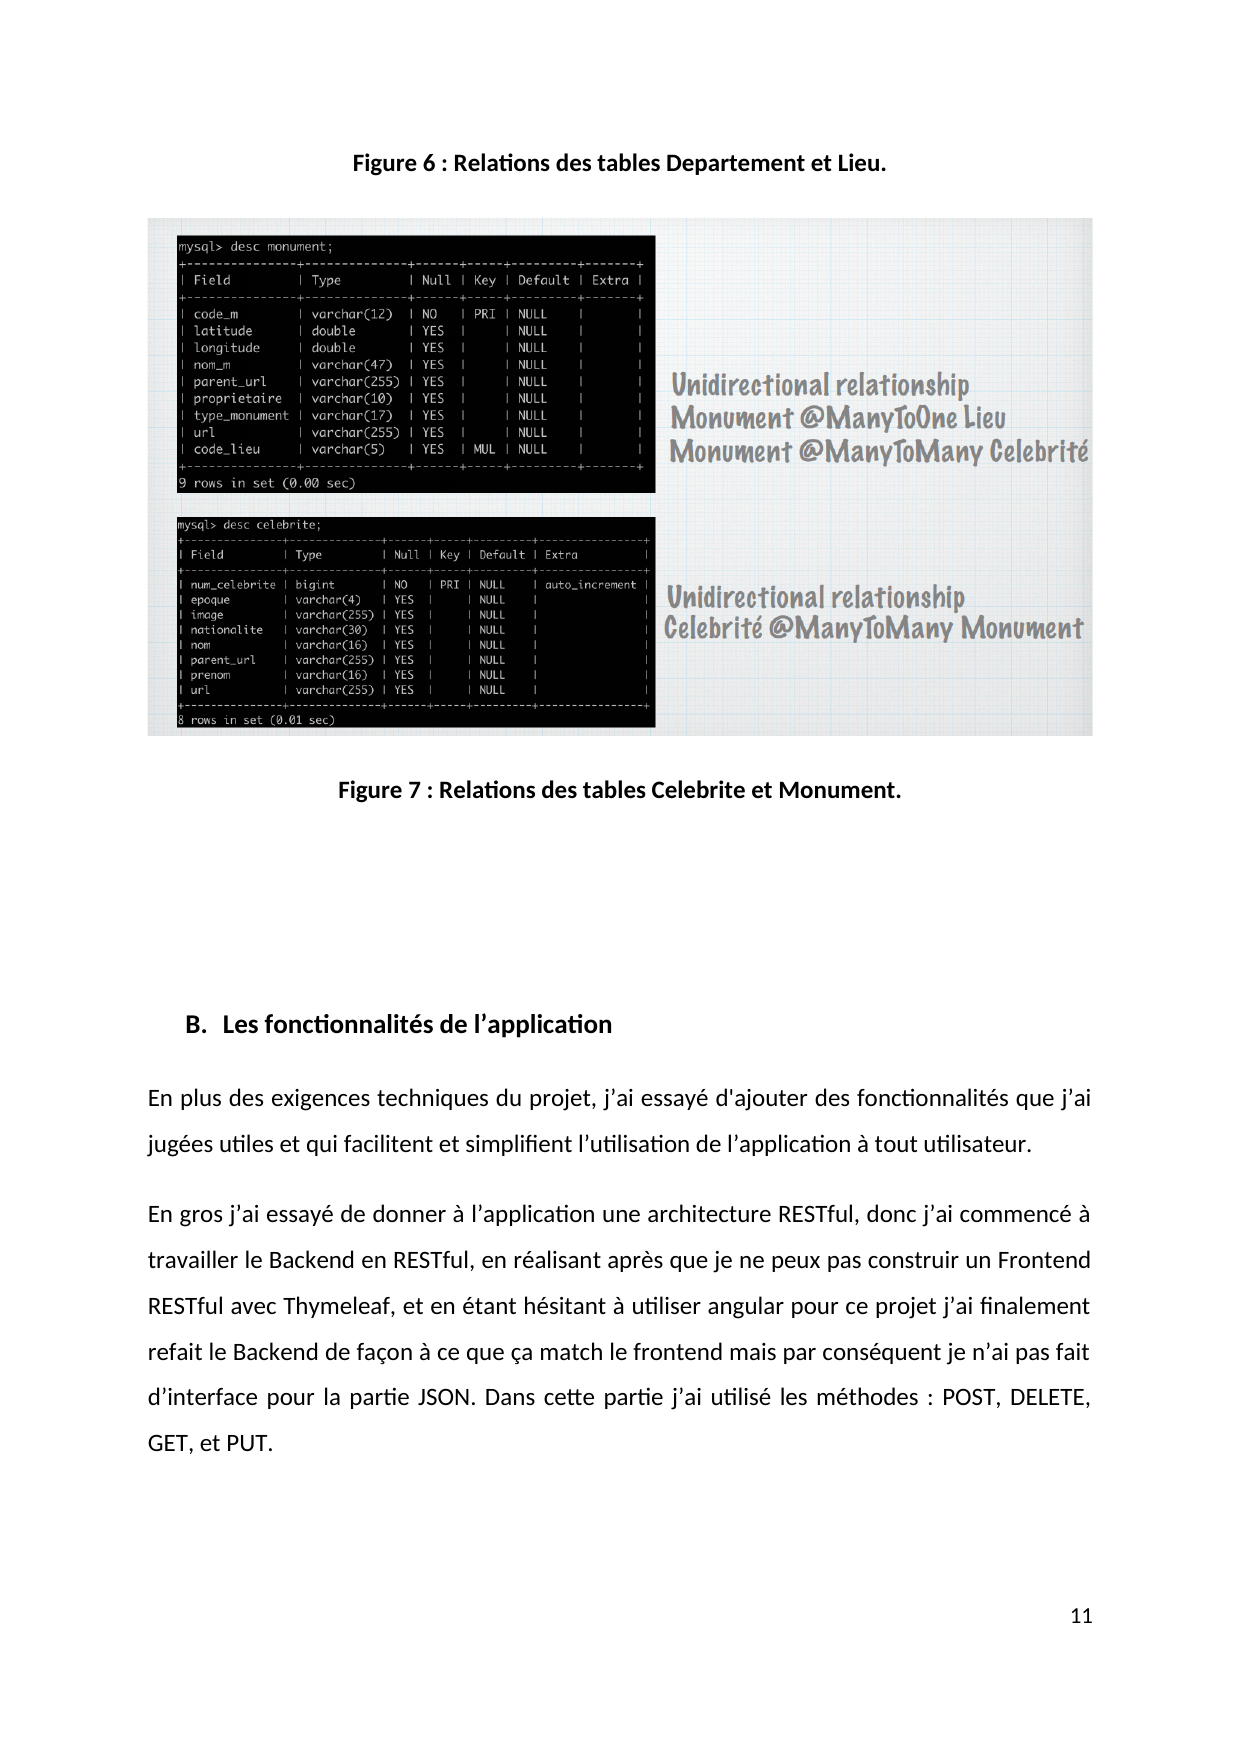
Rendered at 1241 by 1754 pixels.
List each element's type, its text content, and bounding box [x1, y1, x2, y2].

text En plus des exigences techniques du projet, j’ai essayé d'ajouter des fonctionnalités que j’ai jugées utiles et qui facilitent et simplifient l’utilisation de l’application à tout utilisateur. [148, 1082, 1093, 1158]
list Les fonctionnalités de l’application [185, 1007, 1093, 1041]
text Figure 7 : Relations des tables Celebrite et Monument. [148, 774, 1093, 805]
text Figure 6 : Relations des tables Departement et Lieu. [148, 148, 1093, 178]
text En gros j’ai essayé de donner à l’application une architecture RESTful, donc j’ai commencé à travailler le Backend en RESTful, en réalisant après que je ne peux pas construir un Frontend RESTful avec Thymeleaf, et en étant hésitant à utiliser angular pour ce projet j’ai finalement refait le Backend de façon à ce que ça match le frontend mais par conséquent je n’ai pas fait d’interface pour la partie JSON. Dans cette partie j’ai utilisé les méthodes : POST, DELETE, GET, et PUT. [148, 1198, 1093, 1458]
picture [147, 218, 1093, 736]
